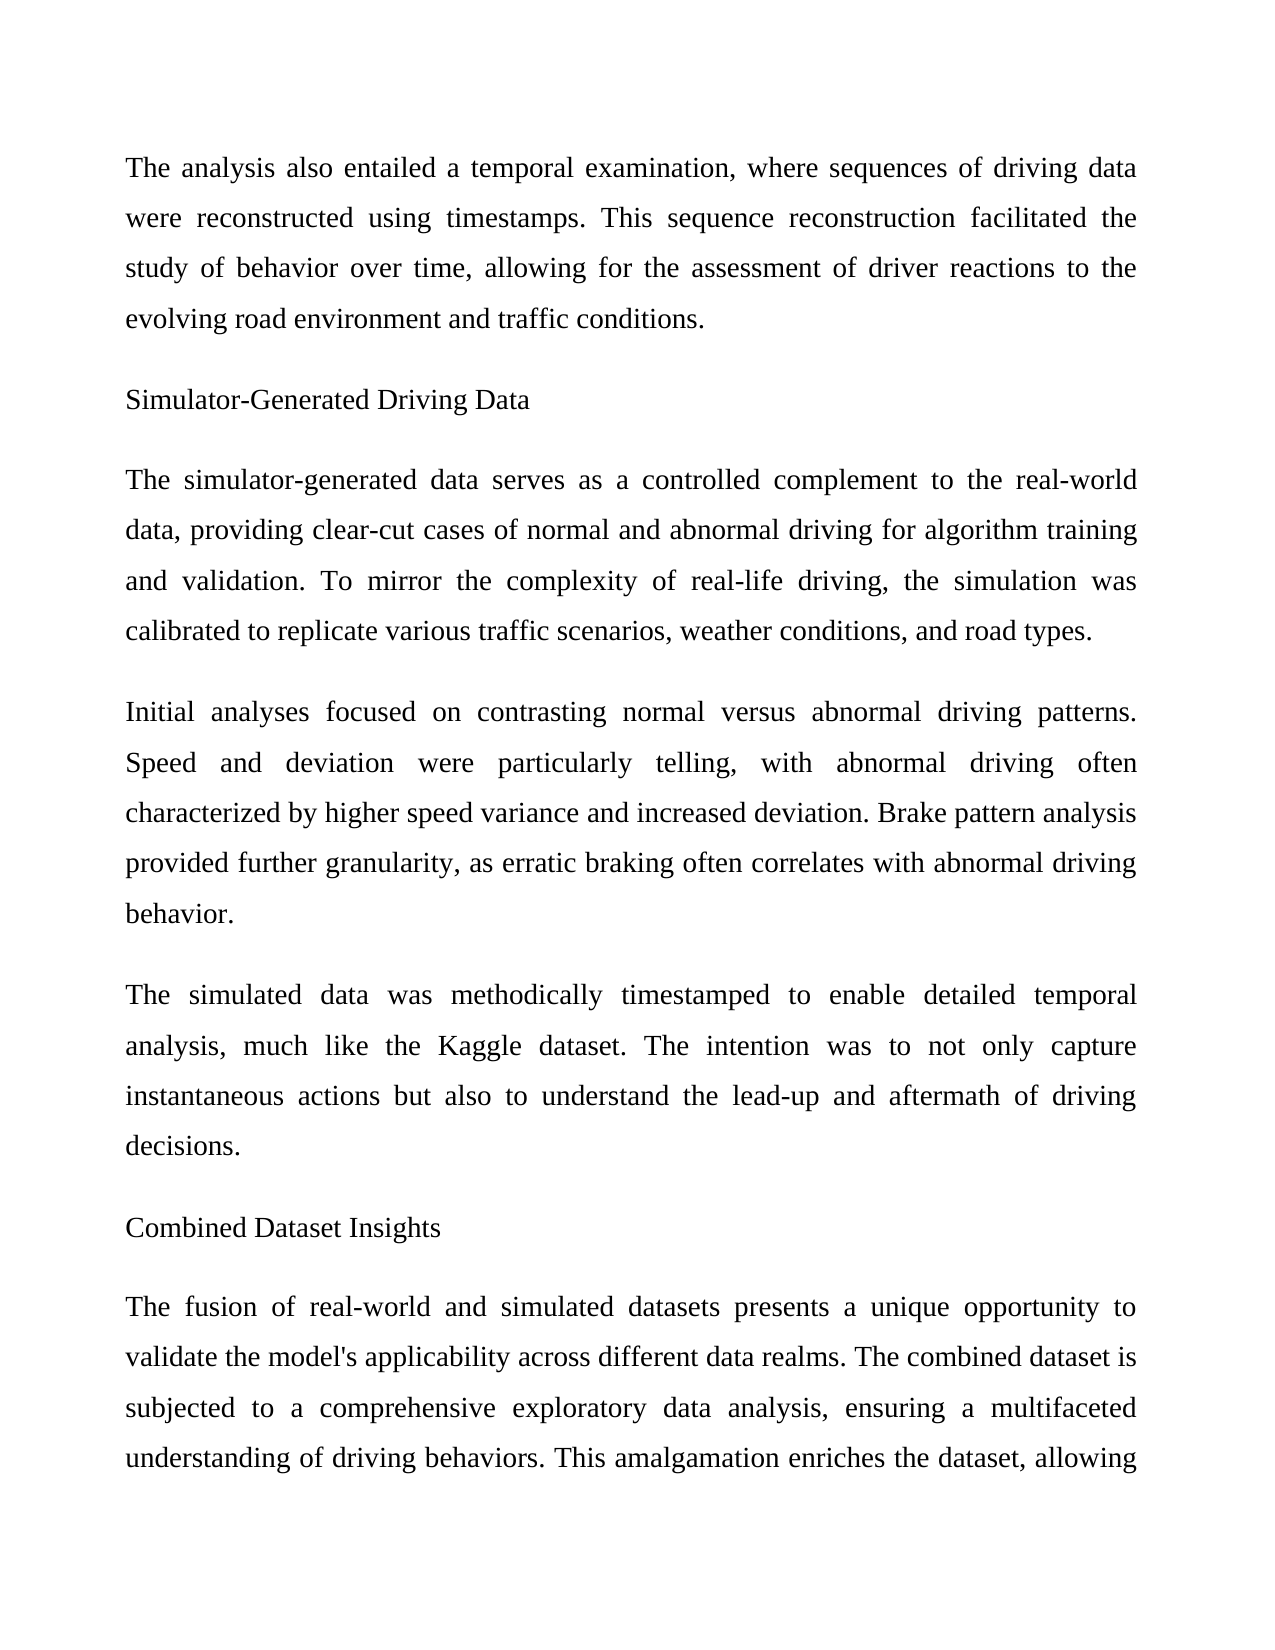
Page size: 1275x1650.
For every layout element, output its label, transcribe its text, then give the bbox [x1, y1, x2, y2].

text The analysis also entailed a temporal examination, where sequences of driving data were reconstructed using timestamps. This sequence reconstruction facilitated the study of behavior over time, allowing for the assessment of driver reactions to the evolving road environment and traffic conditions. [125, 150, 1138, 334]
text Combined Dataset Insights [125, 1210, 1138, 1243]
text Simulator-Generated Driving Data [125, 382, 1138, 416]
text Initial analyses focused on contrasting normal versus abnormal driving patterns. Speed and deviation were particularly telling, with abnormal driving often characterized by higher speed variance and increased deviation. Brake pattern analysis provided further granularity, as erratic braking often correlates with abnormal driving behavior. [125, 694, 1138, 929]
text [125, 1289, 1138, 1474]
text The simulated data was methodically timestamped to enable detailed temporal analysis, much like the Kaggle dataset. The intention was to not only capture instantaneous actions but also to understand the lead-up and aftermath of driving decisions. [125, 977, 1138, 1162]
text The simulator-generated data serves as a controlled complement to the real-world data, providing clear-cut cases of normal and abnormal driving for algorithm training and validation. To mirror the complexity of real-life driving, the simulation was calibrated to replicate various traffic scenarios, weather conditions, and road types. [125, 462, 1138, 646]
